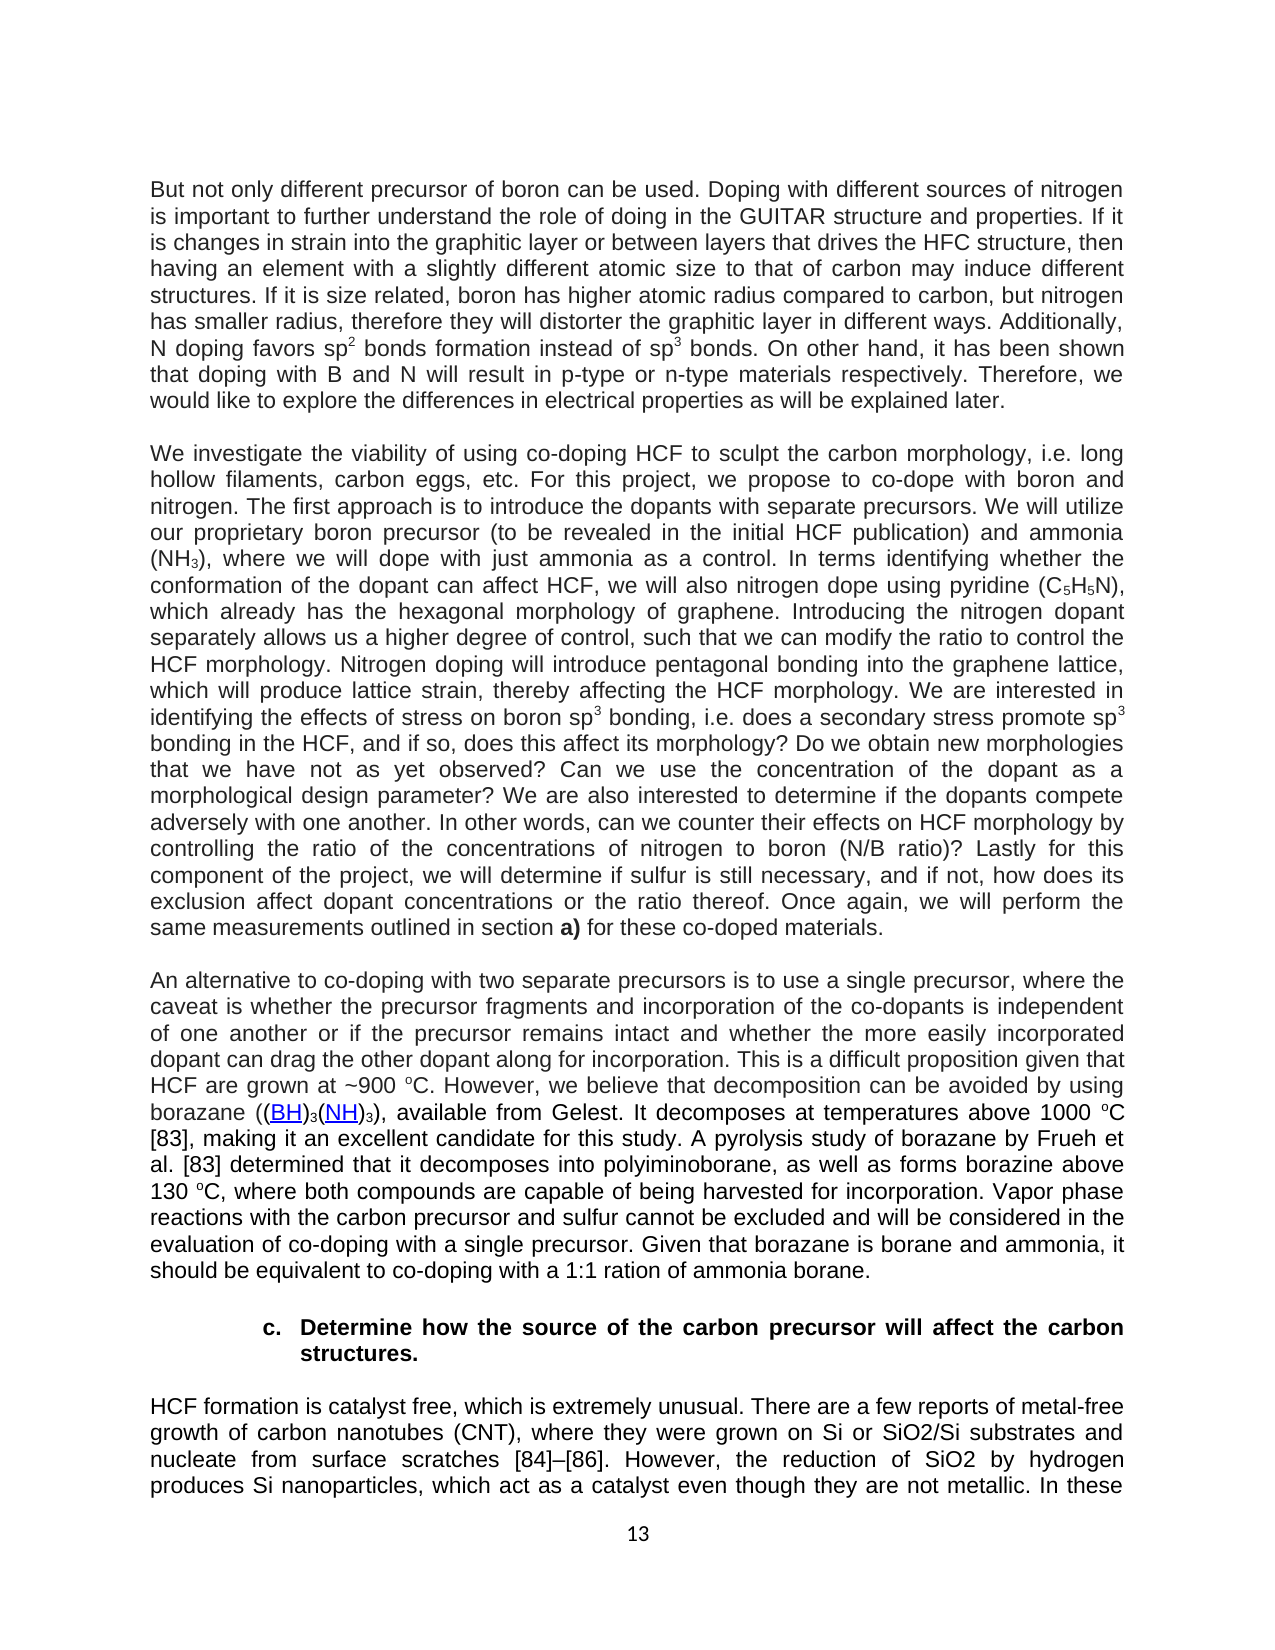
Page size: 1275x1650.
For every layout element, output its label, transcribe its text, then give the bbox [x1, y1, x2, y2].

text But not only different precursor of boron can be used. Doping with different sources of nitrogen is important to further understand the role of doing in the GUITAR structure and properties. If it is changes in strain into the graphitic layer or between layers that drives the HFC structure, then having an element with a slightly different atomic size to that of carbon may induce different structures. If it is size related, boron has higher atomic radius compared to carbon, but nitrogen has smaller radius, therefore they will distorter the graphitic layer in different ways. Additionally, N doping favors sp2 bonds formation instead of sp3 bonds. On other hand, it has been shown that doping with B and N will result in p-type or n-type materials respectively. Therefore, we would like to explore the differences in electrical properties as will be explained later. [150, 176, 1125, 413]
subtitle Determine how the source of the carbon precursor will affect the carbon structures. [262, 1314, 1125, 1366]
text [150, 1393, 1125, 1498]
text An alternative to co-doping with two separate precursors is to use a single precursor, where the caveat is whether the precursor fragments and incorporation of the co-dopants is independent of one another or if the precursor remains intact and whether the more easily incorporated dopant can drag the other dopant along for incorporation. This is a difficult proposition given that HCF are grown at ~900 oC. However, we believe that decomposition can be avoided by using borazane ((BH)3(NH)3), available from Gelest. It decomposes at temperatures above 1000 oC [83], making it an excellent candidate for this study. A pyrolysis study of borazane by Frueh et al. [83] determined that it decomposes into polyiminoborane, as well as forms borazine above 130 oC, where both compounds are capable of being harvested for incorporation. Vapor phase reactions with the carbon precursor and sulfur cannot be excluded and will be considered in the evaluation of co-doping with a single precursor. Given that borazane is borane and ammonia, it should be equivalent to co-doping with a 1:1 ration of ammonia borane. [150, 967, 1125, 1283]
text We investigate the viability of using co-doping HCF to sculpt the carbon morphology, i.e. long hollow filaments, carbon eggs, etc. For this project, we propose to co-dope with boron and nitrogen. The first approach is to introduce the dopants with separate precursors. We will utilize our proprietary boron precursor (to be revealed in the initial HCF publication) and ammonia (NH3), where we will dope with just ammonia as a control. In terms identifying whether the conformation of the dopant can affect HCF, we will also nitrogen dope using pyridine (C5H5N), which already has the hexagonal morphology of graphene. Introducing the nitrogen dopant separately allows us a higher degree of control, such that we can modify the ratio to control the HCF morphology. Nitrogen doping will introduce pentagonal bonding into the graphene lattice, which will produce lattice strain, thereby affecting the HCF morphology. We are interested in identifying the effects of stress on boron sp3 bonding, i.e. does a secondary stress promote sp3 bonding in the HCF, and if so, does this affect its morphology? Do we obtain new morphologies that we have not as yet observed? Can we use the concentration of the dopant as a morphological design parameter? We are also interested to determine if the dopants compete adversely with one another. In other words, can we counter their effects on HCF morphology by controlling the ratio of the concentrations of nitrogen to boron (N/B ratio)? Lastly for this component of the project, we will determine if sulfur is still necessary, and if not, how does its exclusion affect dopant concentrations or the ratio thereof. Once again, we will perform the same measurements outlined in section a) for these co-doped materials. [150, 440, 1125, 941]
